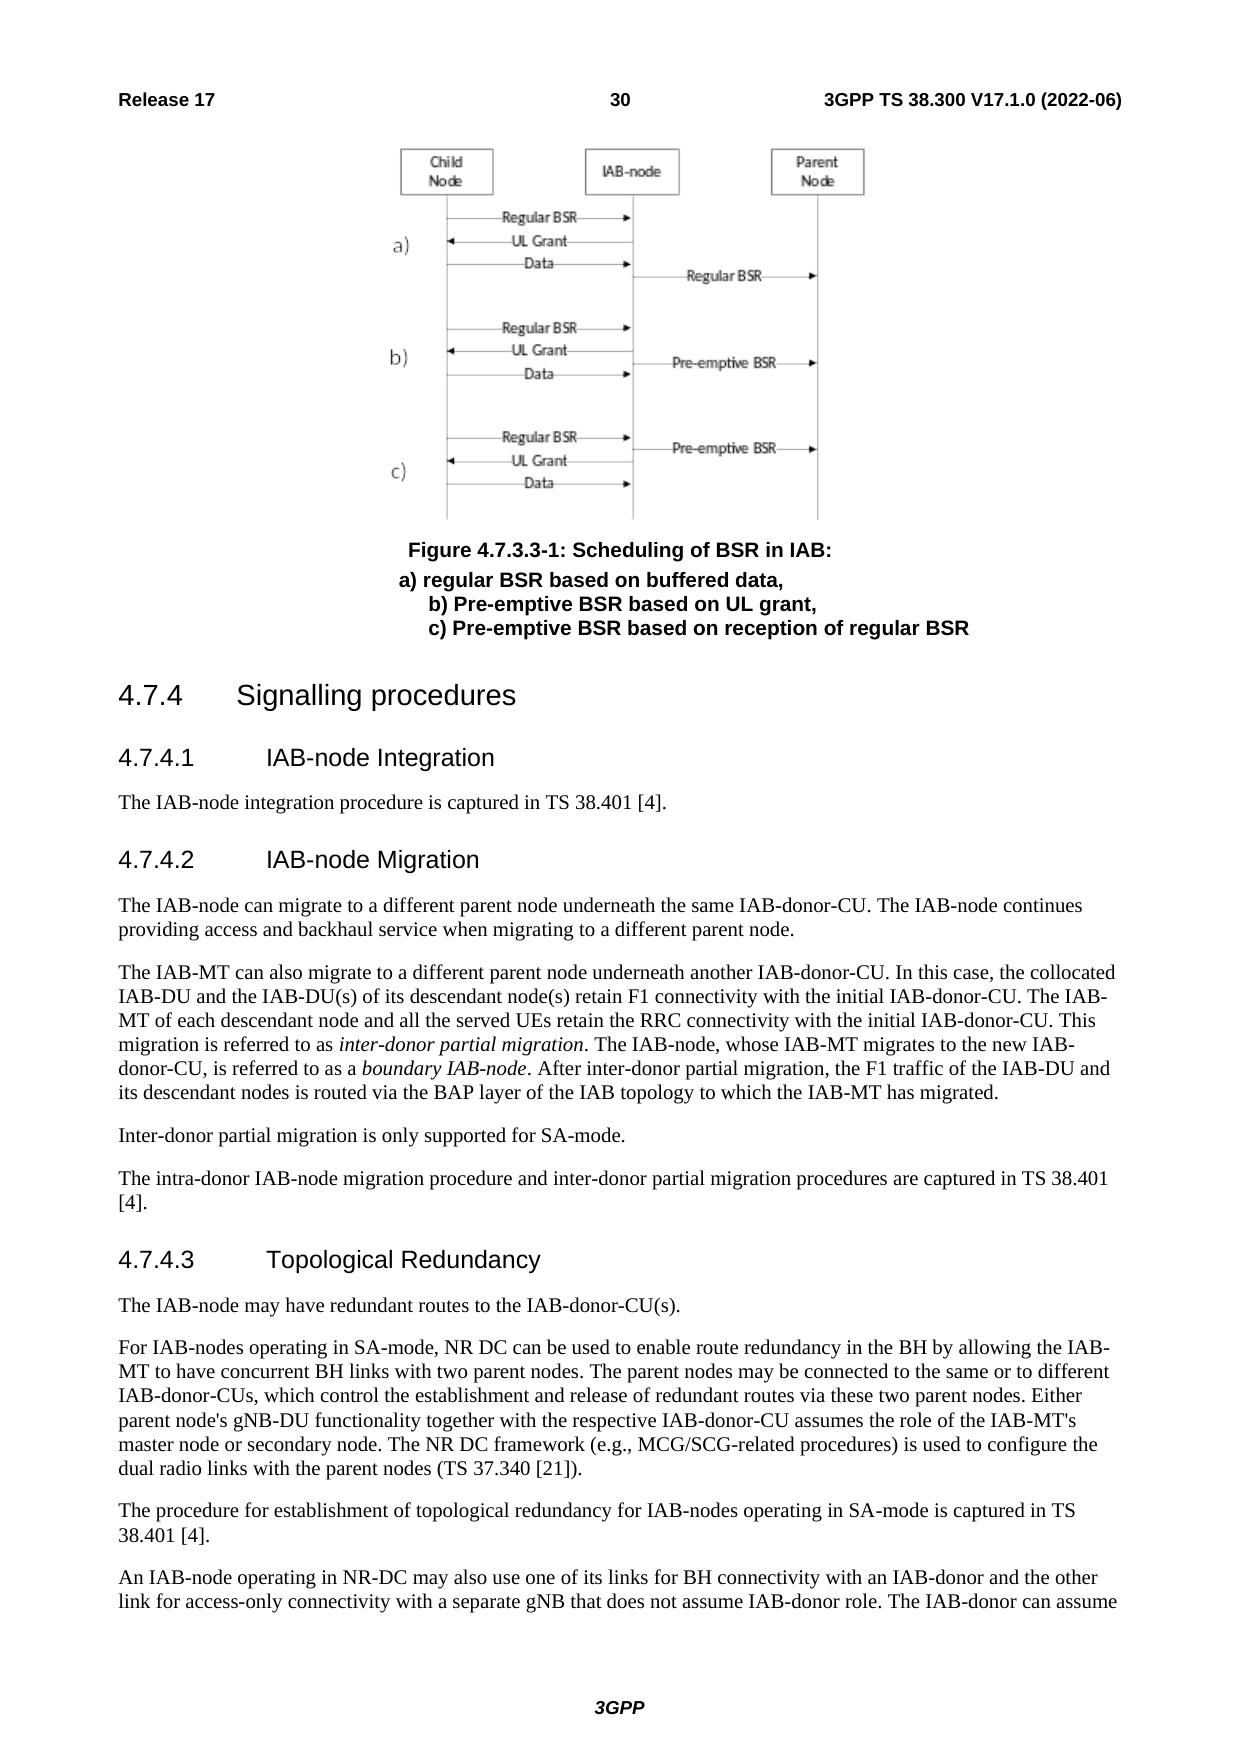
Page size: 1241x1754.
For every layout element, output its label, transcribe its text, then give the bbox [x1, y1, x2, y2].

text a) regular BSR based on buffered data, b) Pre-emptive BSR based on UL grant, c) Pre-emptive BSR based on reception of regular BSR [398, 568, 1122, 640]
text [118, 1565, 1122, 1613]
text Inter-donor partial migration is only supported for SA-mode. [118, 1123, 1122, 1147]
text For IAB-nodes operating in SA-mode, NR DC can be used to enable route redundancy in the BH by allowing the IAB-MT to have concurrent BH links with two parent nodes. The parent nodes may be connected to the same or to different IAB-donor-CUs, which control the establishment and release of redundant routes via these two parent nodes. Either parent node's gNB-DU functionality together with the respective IAB-donor-CU assumes the role of the IAB-MT's master node or secondary node. The NR DC framework (e.g., MCG/SCG-related procedures) is used to configure the dual radio links with the parent nodes (TS 37.340 [21]). [118, 1335, 1122, 1480]
subtitle 4.7.4.2 IAB-node Migration [118, 845, 1122, 874]
text The IAB-MT can also migrate to a different parent node underneath another IAB-donor-CU. In this case, the collocated IAB-DU and the IAB-DU(s) of its descendant node(s) retain F1 connectivity with the initial IAB-donor-CU. The IAB-MT of each descendant node and all the served UEs retain the RRC connectivity with the initial IAB-donor-CU. This migration is referred to as inter-donor partial migration. The IAB-node, whose IAB-MT migrates to the new IAB-donor-CU, is referred to as a boundary IAB-node. After inter-donor partial migration, the F1 traffic of the IAB-DU and its descendant nodes is routed via the BAP layer of the IAB topology to which the IAB-MT has migrated. [118, 960, 1122, 1104]
text The IAB-node integration procedure is captured in TS 38.401 [4]. [118, 790, 1122, 814]
text The IAB-node can migrate to a different parent node underneath the same IAB-donor-CU. The IAB-node continues providing access and backhaul service when migrating to a different parent node. [118, 893, 1122, 941]
text Figure 4.7.3.3-1: Scheduling of BSR in IAB: [118, 538, 1122, 562]
text The procedure for establishment of topological redundancy for IAB-nodes operating in SA-mode is captured in TS 38.401 [4]. [118, 1498, 1122, 1547]
subtitle 4.7.4.1 IAB-node Integration [118, 742, 1122, 771]
subtitle 4.7.4 Signalling procedures [118, 678, 1122, 711]
text The IAB-node may have redundant routes to the IAB-donor-CU(s). [118, 1292, 1122, 1317]
subtitle 4.7.4.3 Topological Redundancy [118, 1245, 1122, 1274]
text The intra-donor IAB-node migration procedure and inter-donor partial migration procedures are captured in TS 38.401 [4]. [118, 1166, 1122, 1214]
